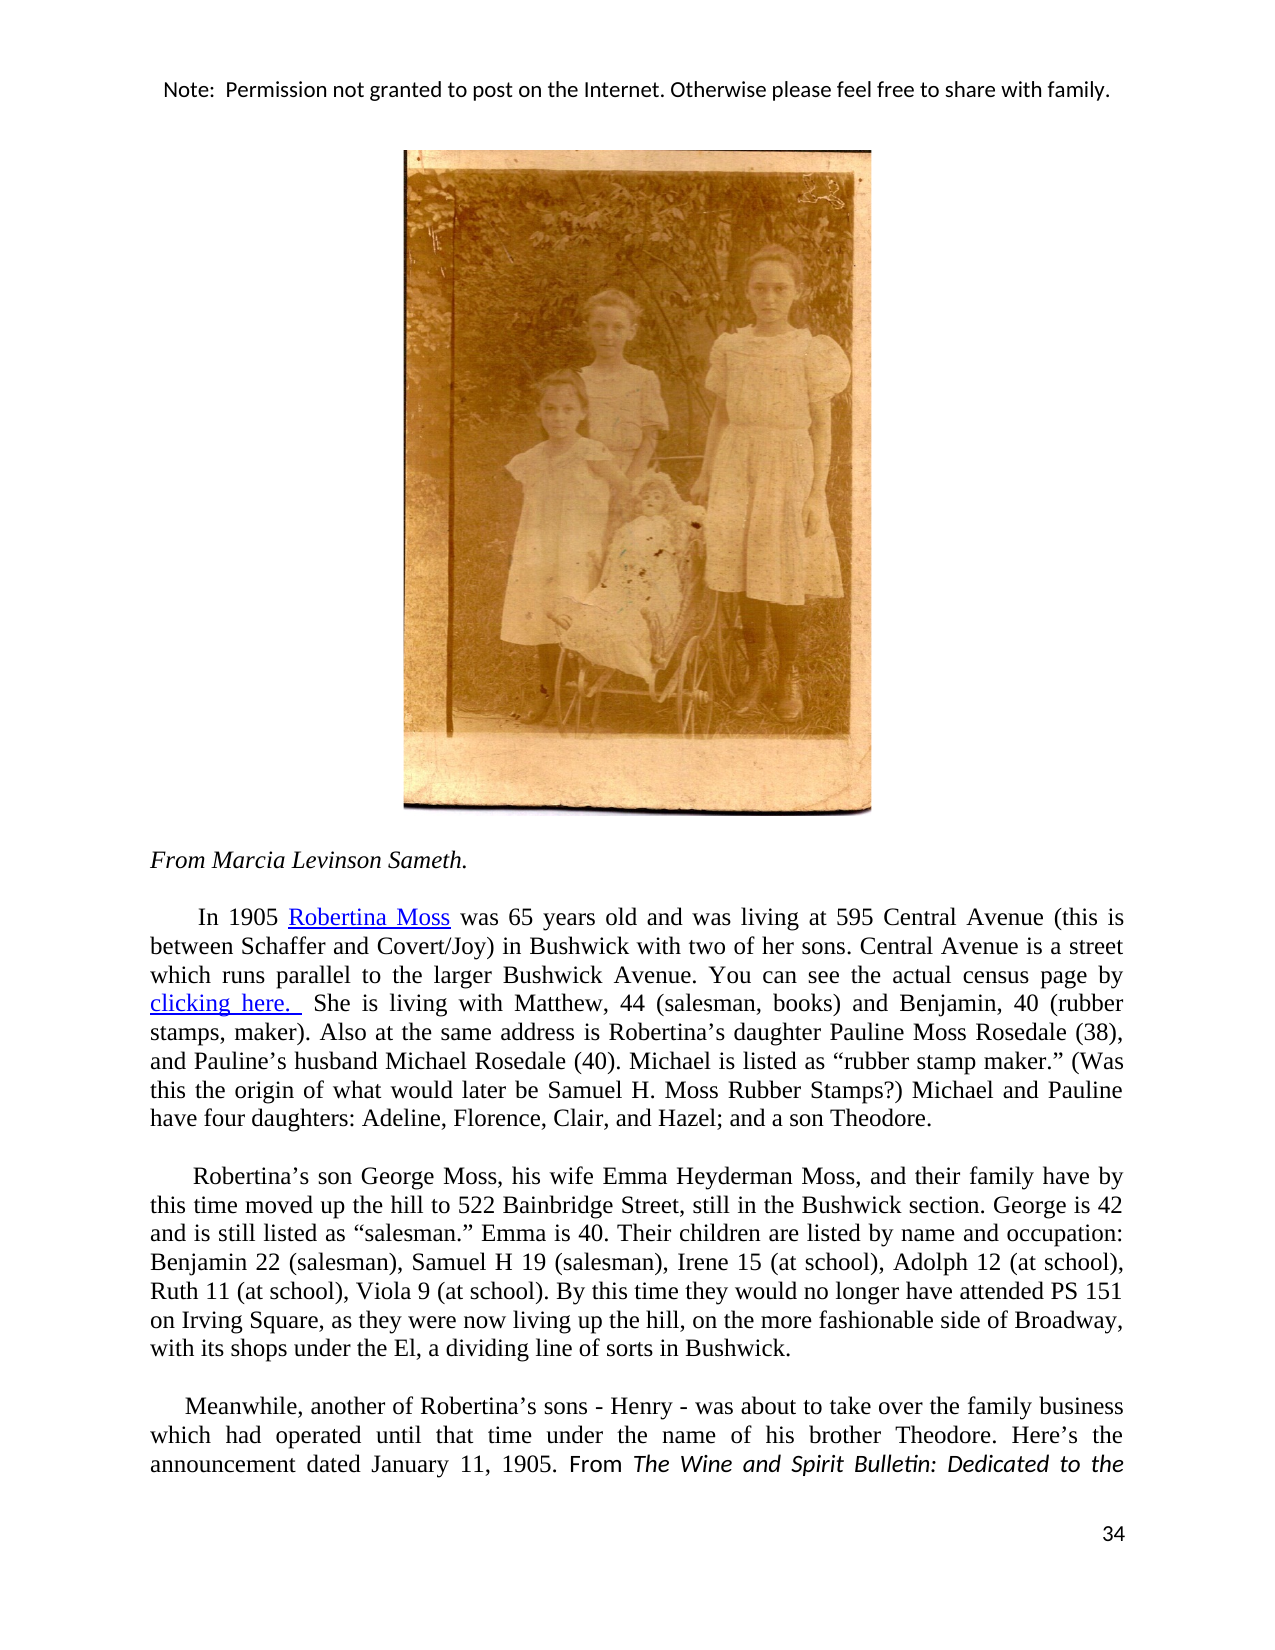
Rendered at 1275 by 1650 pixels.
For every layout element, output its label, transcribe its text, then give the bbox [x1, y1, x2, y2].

text In 1905 Robertina Moss was 65 years old and was living at 595 Central Avenue (this is between Schaffer and Covert/Joy) in Bushwick with two of her sons. Central Avenue is a street which runs parallel to the larger Bushwick Avenue. You can see the actual census page by clicking here. She is living with Matthew, 44 (salesman, books) and Benjamin, 40 (rubber stamps, maker). Also at the same address is Robertina’s daughter Pauline Moss Rosedale (38), and Pauline’s husband Michael Rosedale (40). Michael is listed as “rubber stamp maker.” (Was this the origin of what would later be Samuel H. Moss Rubber Stamps?) Michael and Pauline have four daughters: Adeline, Florence, Clair, and Hazel; and a son Theodore. [150, 902, 1125, 1132]
picture [403, 150, 872, 816]
text From Marcia Levinson Sameth. [150, 845, 1125, 873]
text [150, 1391, 1125, 1479]
text Robertina’s son George Moss, his wife Emma Heyderman Moss, and their family have by this time moved up the hill to 522 Bainbridge Street, still in the Bushwick section. George is 42 and is still listed as “salesman.” Emma is 40. Their children are listed by name and occupation: Benjamin 22 (salesman), Samuel H 19 (salesman), Irene 15 (at school), Adolph 12 (at school), Ruth 11 (at school), Viola 9 (at school). By this time they would no longer have attended PS 151 on Irving Square, as they were now living up the hill, on the more fashionable side of Broadway, with its shops under the El, a dividing line of sorts in Bushwick. [150, 1161, 1125, 1362]
